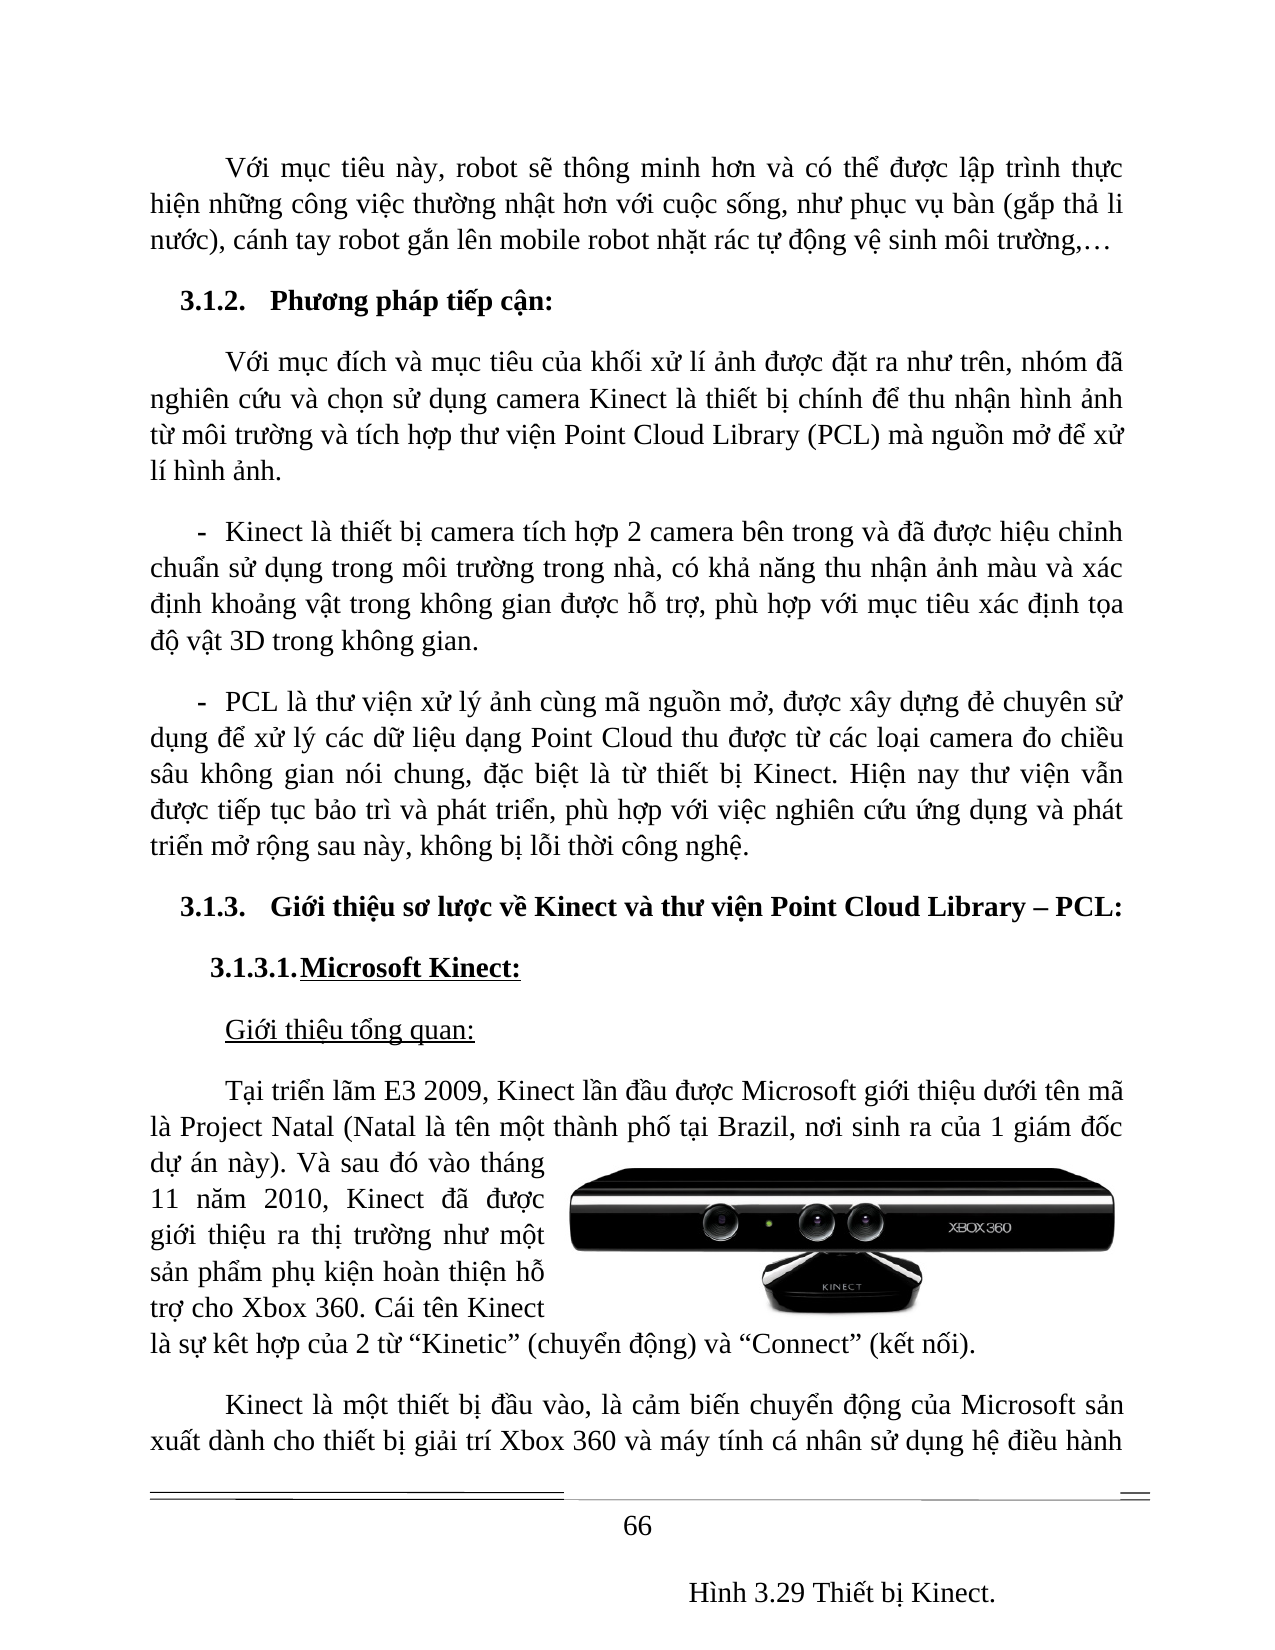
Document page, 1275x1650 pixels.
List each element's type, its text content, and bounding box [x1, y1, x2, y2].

list Kinect là thiết bị camera tích hợp 2 camera bên trong và đã được hiệu chỉnh chuẩn sử dụng trong môi trường trong nhà, có khả năng thu nhận ảnh màu và xác định khoảng vật trong không gian được hỗ trợ, phù hợp với mục tiêu xác định tọa độ vật 3D trong không gian. [150, 514, 1125, 656]
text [150, 1387, 1125, 1457]
text Với mục đích và mục tiêu của khối xử lí ảnh được đặt ra như trên, nhóm đã nghiên cứu và chọn sử dụng camera Kinect là thiết bị chính để thu nhận hình ảnh từ môi trường và tích hợp thư viện Point Cloud Library (PCL) mà nguồn mở để xử lí hình ảnh. [150, 344, 1125, 487]
subtitle Microsoft Kinect: [210, 951, 1125, 984]
text Với mục tiêu này, robot sẽ thông minh hơn và có thể được lập trình thực hiện những công việc thường nhật hơn với cuộc sống, như phục vụ bàn (gắp thả li nước), cánh tay robot gắn lên mobile robot nhặt rác tự động vệ sinh môi trường,… [150, 150, 1125, 256]
text Giới thiệu tổng quan: [150, 1012, 1125, 1045]
picture [564, 1157, 1121, 1325]
list PCL là thư viện xử lý ảnh cùng mã nguồn mở, được xây dựng đẻ chuyên sử dụng để xử lý các dữ liệu dạng Point Cloud thu được từ các loại camera đo chiều sâu không gian nói chung, đặc biệt là từ thiết bị Kinect. Hiện nay thư viện vẫn được tiếp tục bảo trì và phát triển, phù hợp với việc nghiên cứu ứng dụng và phát triển mở rộng sau này, không bị lỗi thời công nghệ. [150, 684, 1125, 862]
subtitle Giới thiệu sơ lược về Kinect và thư viện Point Cloud Library – PCL: [180, 889, 1125, 923]
subtitle Phương pháp tiếp cận: [180, 283, 1125, 317]
